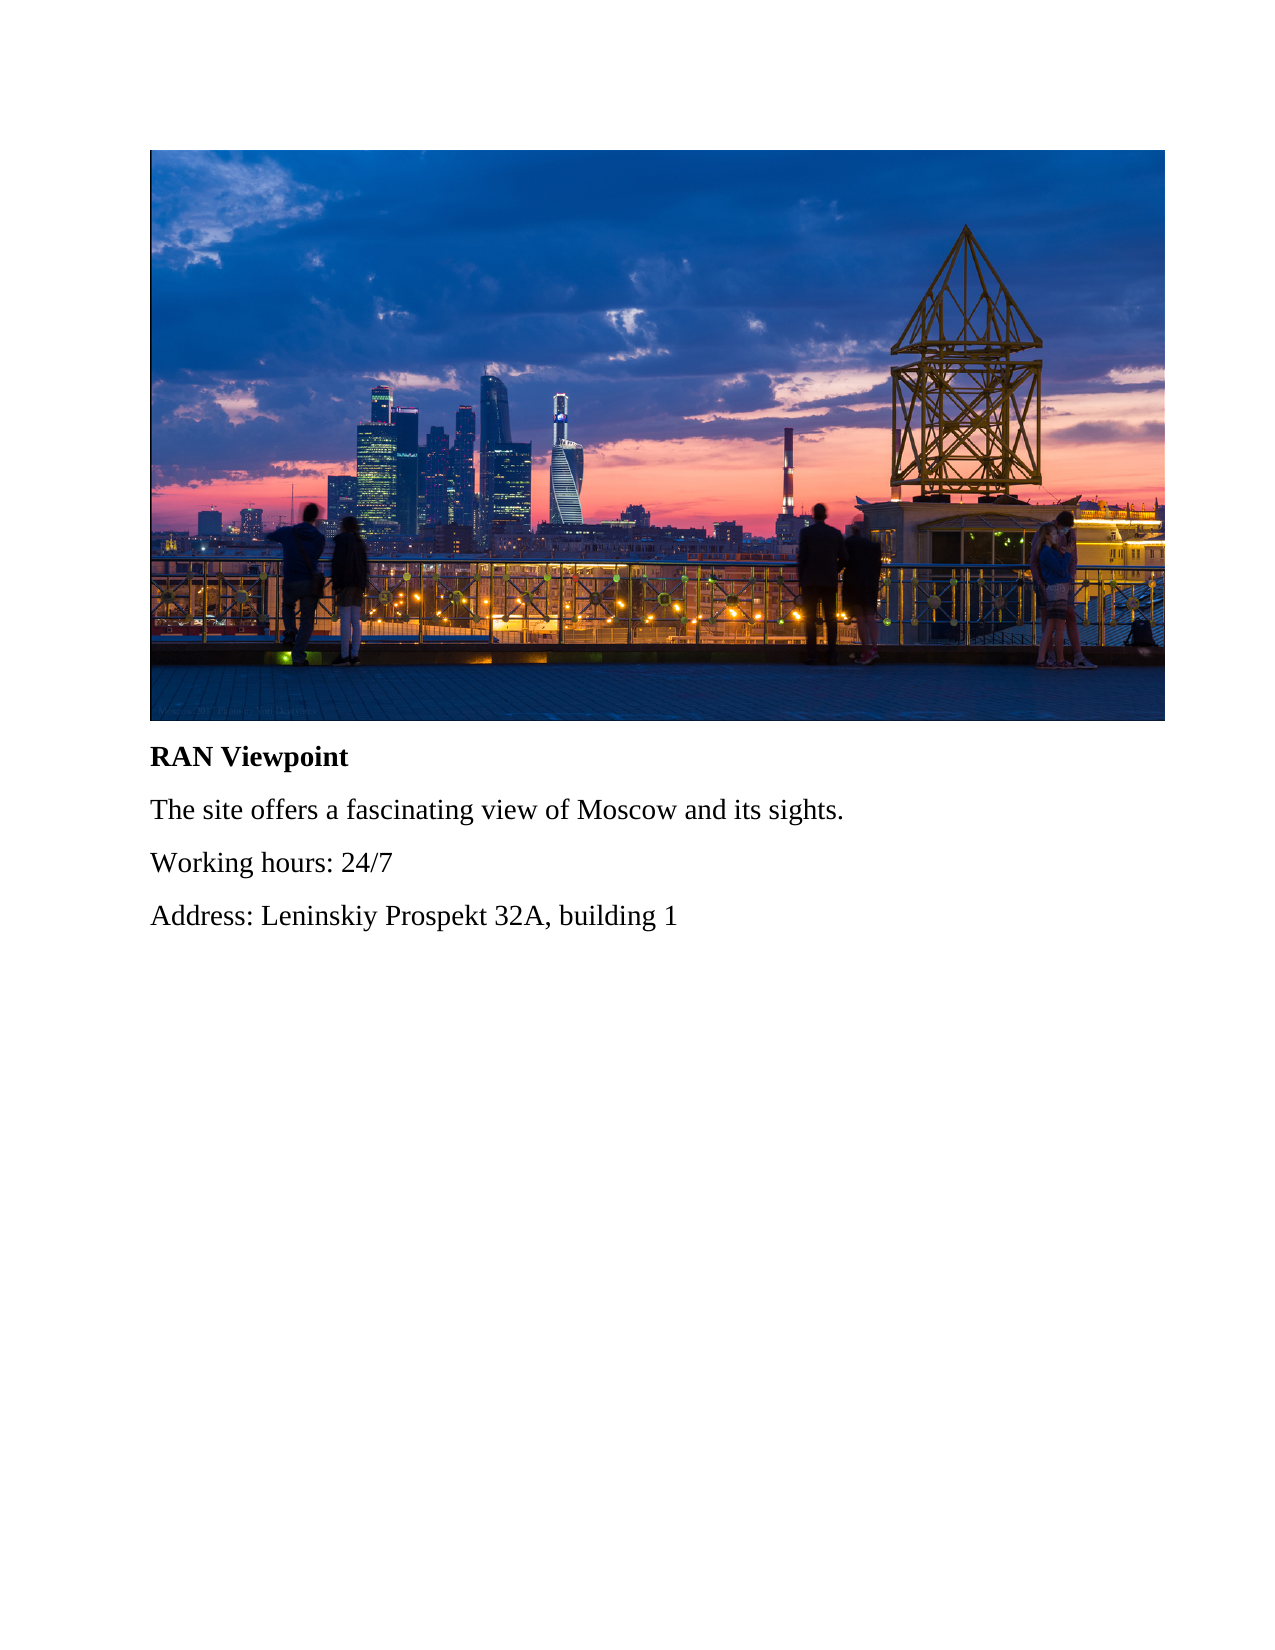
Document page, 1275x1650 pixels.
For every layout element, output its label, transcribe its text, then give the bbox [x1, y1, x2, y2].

text The site offers a fascinating view of Moscow and its sights. [150, 792, 1125, 826]
picture [150, 150, 1165, 721]
text Working hours: 24/7 [150, 845, 1125, 878]
text Address: Leninskiy Prospekt 32A, building 1 [150, 898, 1125, 931]
text RAN Viewpoint [150, 739, 1125, 773]
